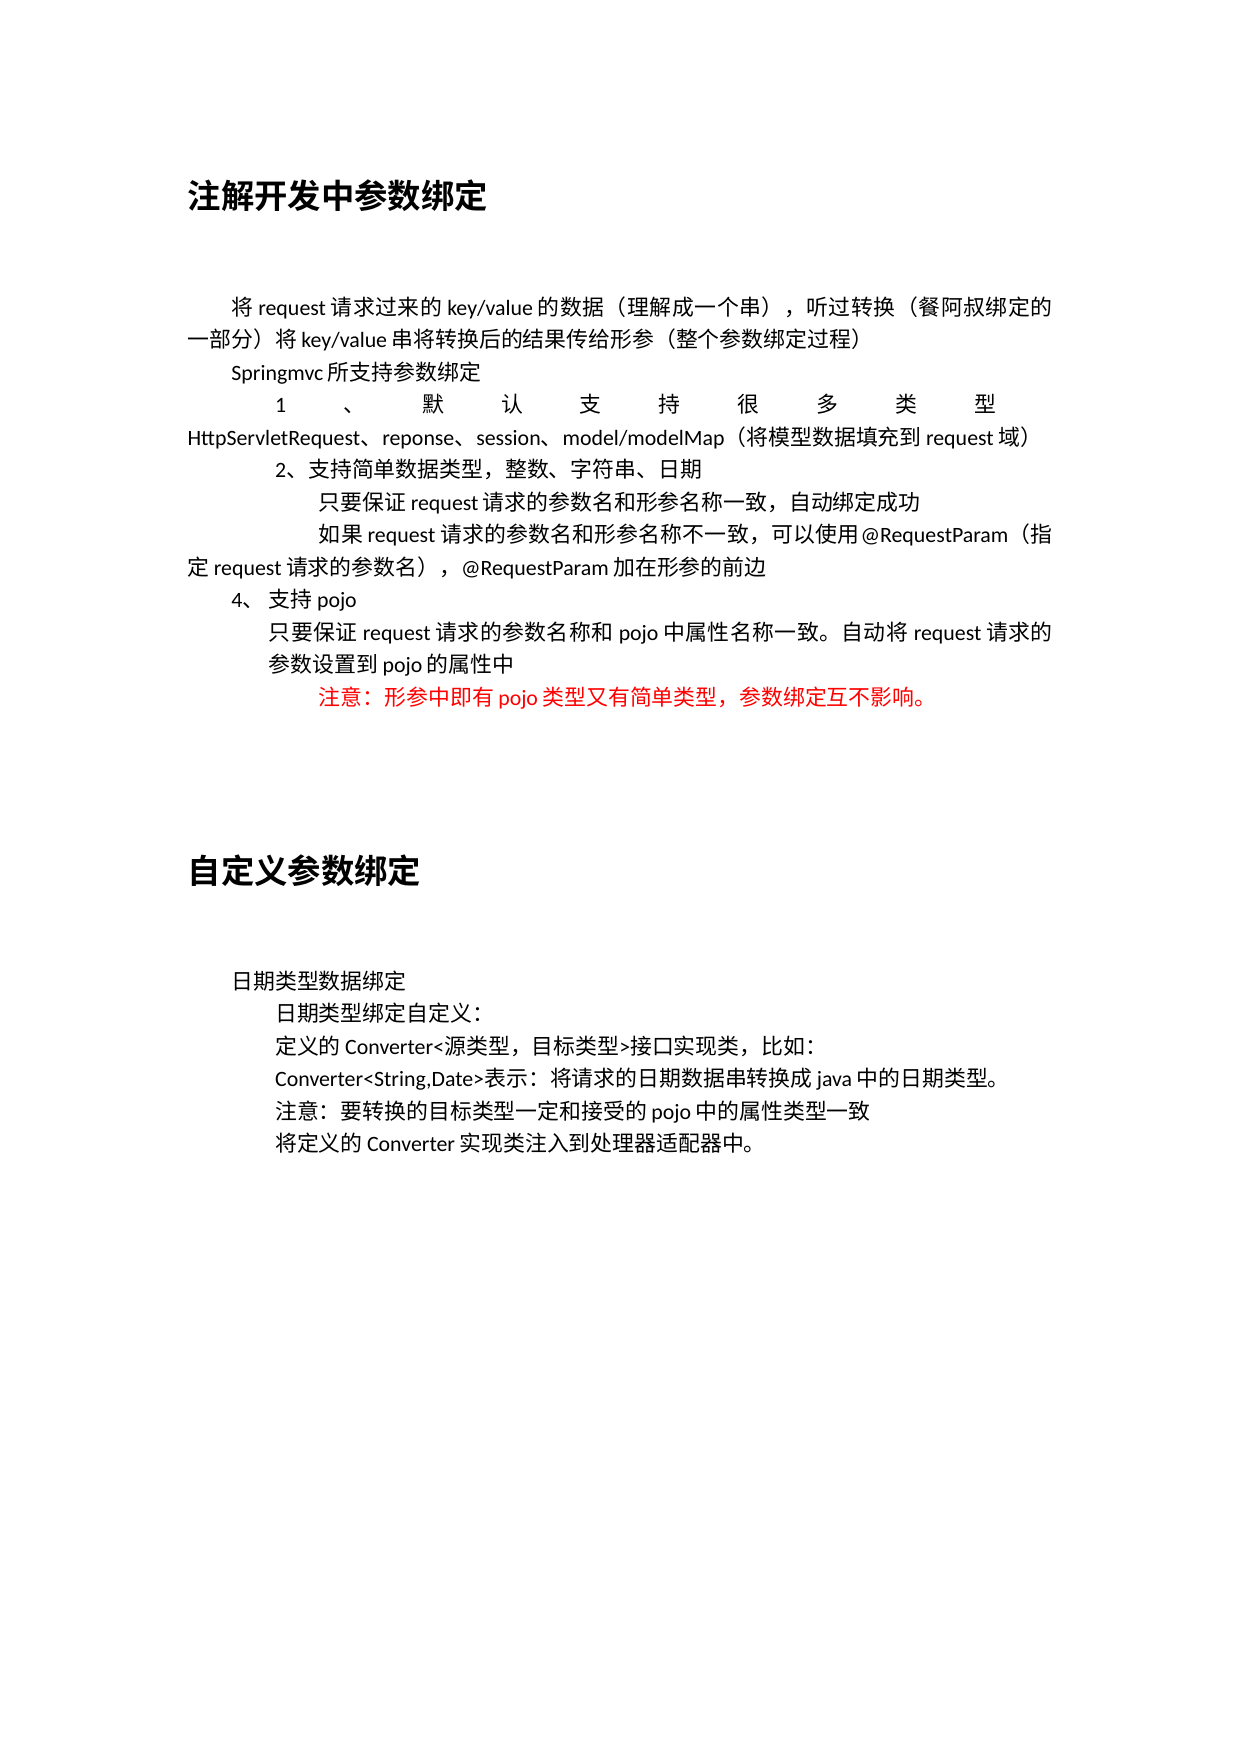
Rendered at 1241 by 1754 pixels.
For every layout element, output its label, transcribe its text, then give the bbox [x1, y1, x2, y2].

text 2、支持简单数据类型，整数、字符串、日期 [187, 452, 1053, 484]
text 只要保证request请求的参数名和形参名称一致，自动绑定成功 [187, 484, 1053, 517]
text Converter<String,Date>表示：将请求的日期数据串转换成java中的日期类型。 [187, 1061, 1053, 1093]
text 将定义的Converter实现类注入到处理器适配器中。 [187, 1126, 1053, 1158]
text 日期类型数据绑定 [187, 963, 1053, 996]
text Springmvc所支持参数绑定 [187, 354, 1053, 387]
text 定义的Converter<源类型，目标类型>接口实现类，比如： [187, 1028, 1053, 1061]
text 1、默认支持很多类型，HttpServletRequest、reponse、session、model/modelMap（将模型数据填充到request域） [187, 387, 1053, 452]
subtitle 注解开发中参数绑定 [187, 162, 1053, 227]
text 注意：要转换的目标类型一定和接受的pojo中的属性类型一致 [187, 1093, 1053, 1126]
text 如果request请求的参数名和形参名称不一致，可以使用@RequestParam（指定request请求的参数名），@RequestParam加在形参的前边 [187, 517, 1053, 582]
subtitle 自定义参数绑定 [187, 836, 1053, 901]
text 将request请求过来的key/value的数据（理解成一个串），听过转换（餐阿叔绑定的一部分）将key/value串将转换后的结果传给形参（整个参数绑定过程） [187, 289, 1053, 354]
text 只要保证request请求的参数名称和pojo中属性名称一致。自动将request请求的参数设置到pojo的属性中 [269, 614, 1053, 679]
list 支持pojo [231, 582, 1053, 614]
text 注意：形参中即有pojo类型又有简单类型，参数绑定互不影响。 [269, 679, 1053, 712]
text 日期类型绑定自定义： [187, 996, 1053, 1028]
